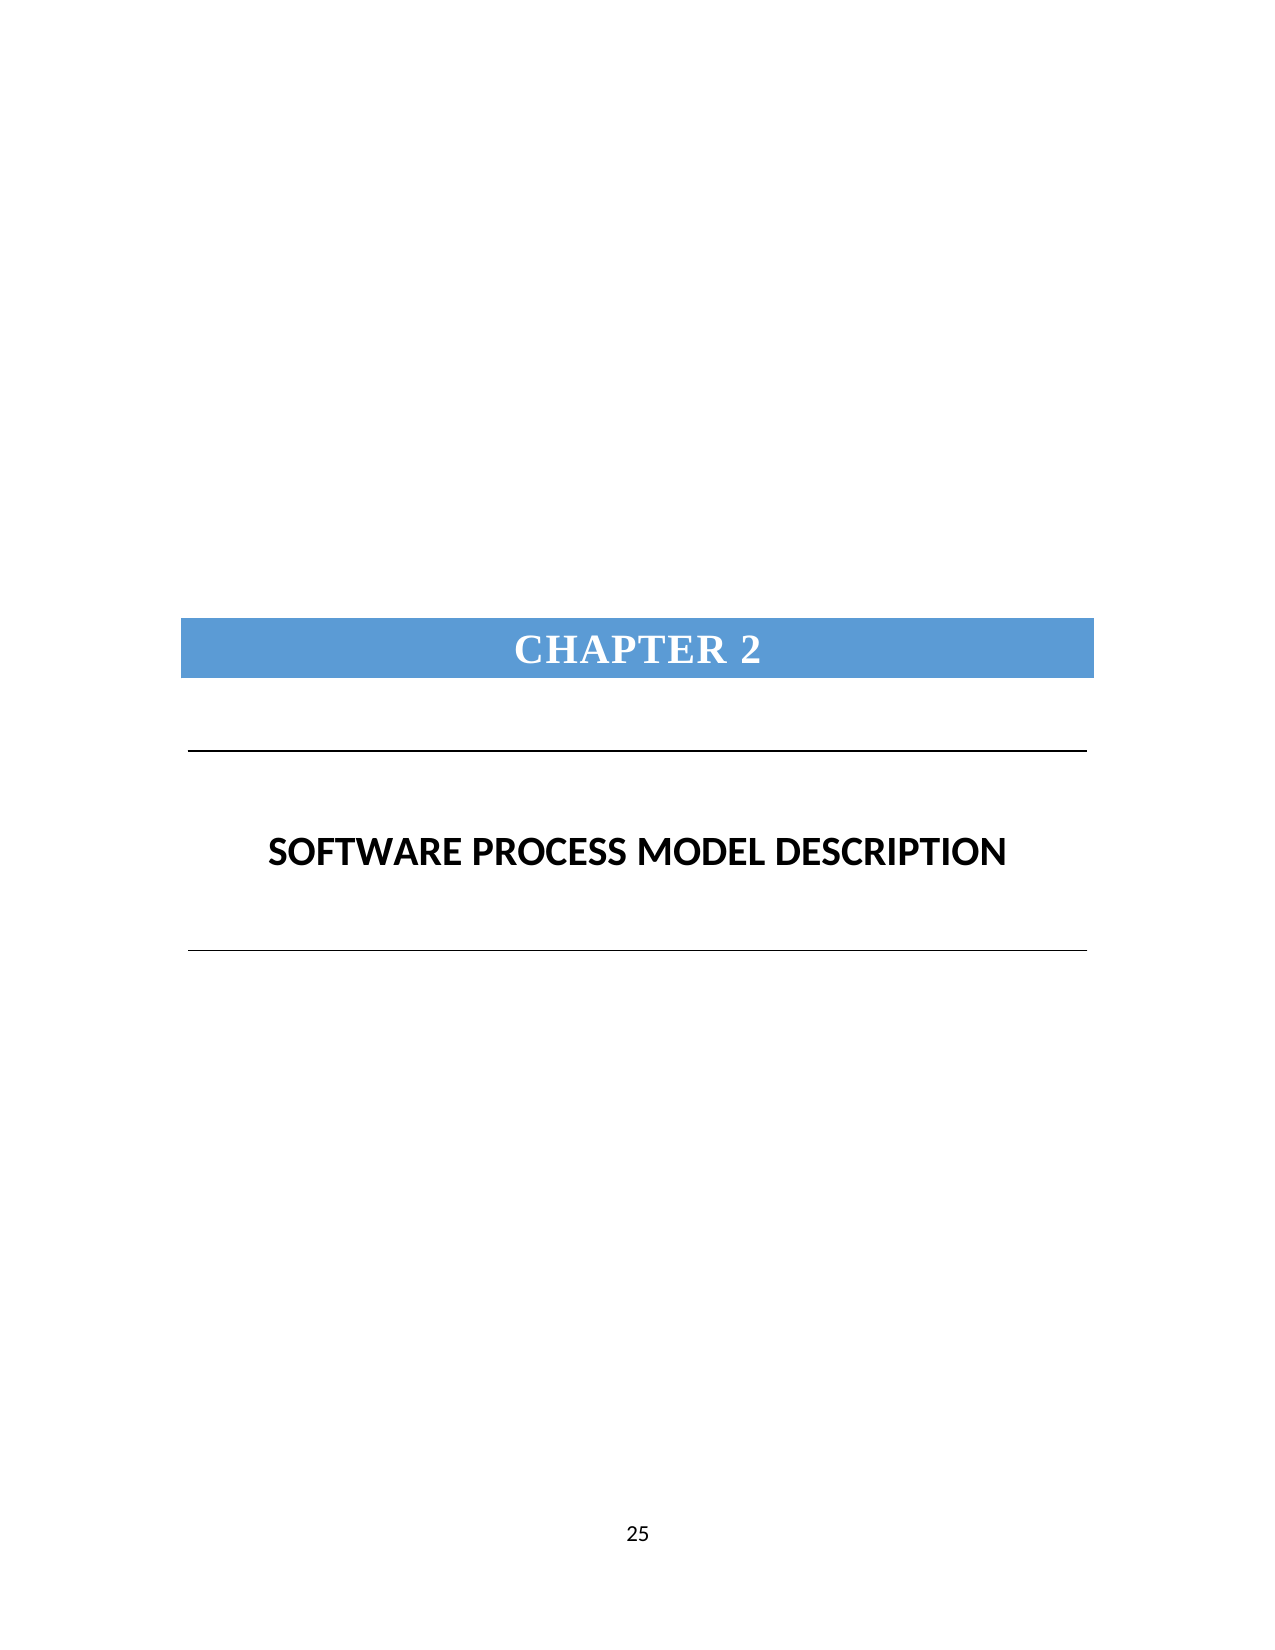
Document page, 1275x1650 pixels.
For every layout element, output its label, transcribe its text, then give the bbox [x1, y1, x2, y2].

text Chapter 2 [188, 624, 1087, 672]
text SOFTWARE PROCESS MODEL DESCRIPTION [187, 822, 1087, 876]
